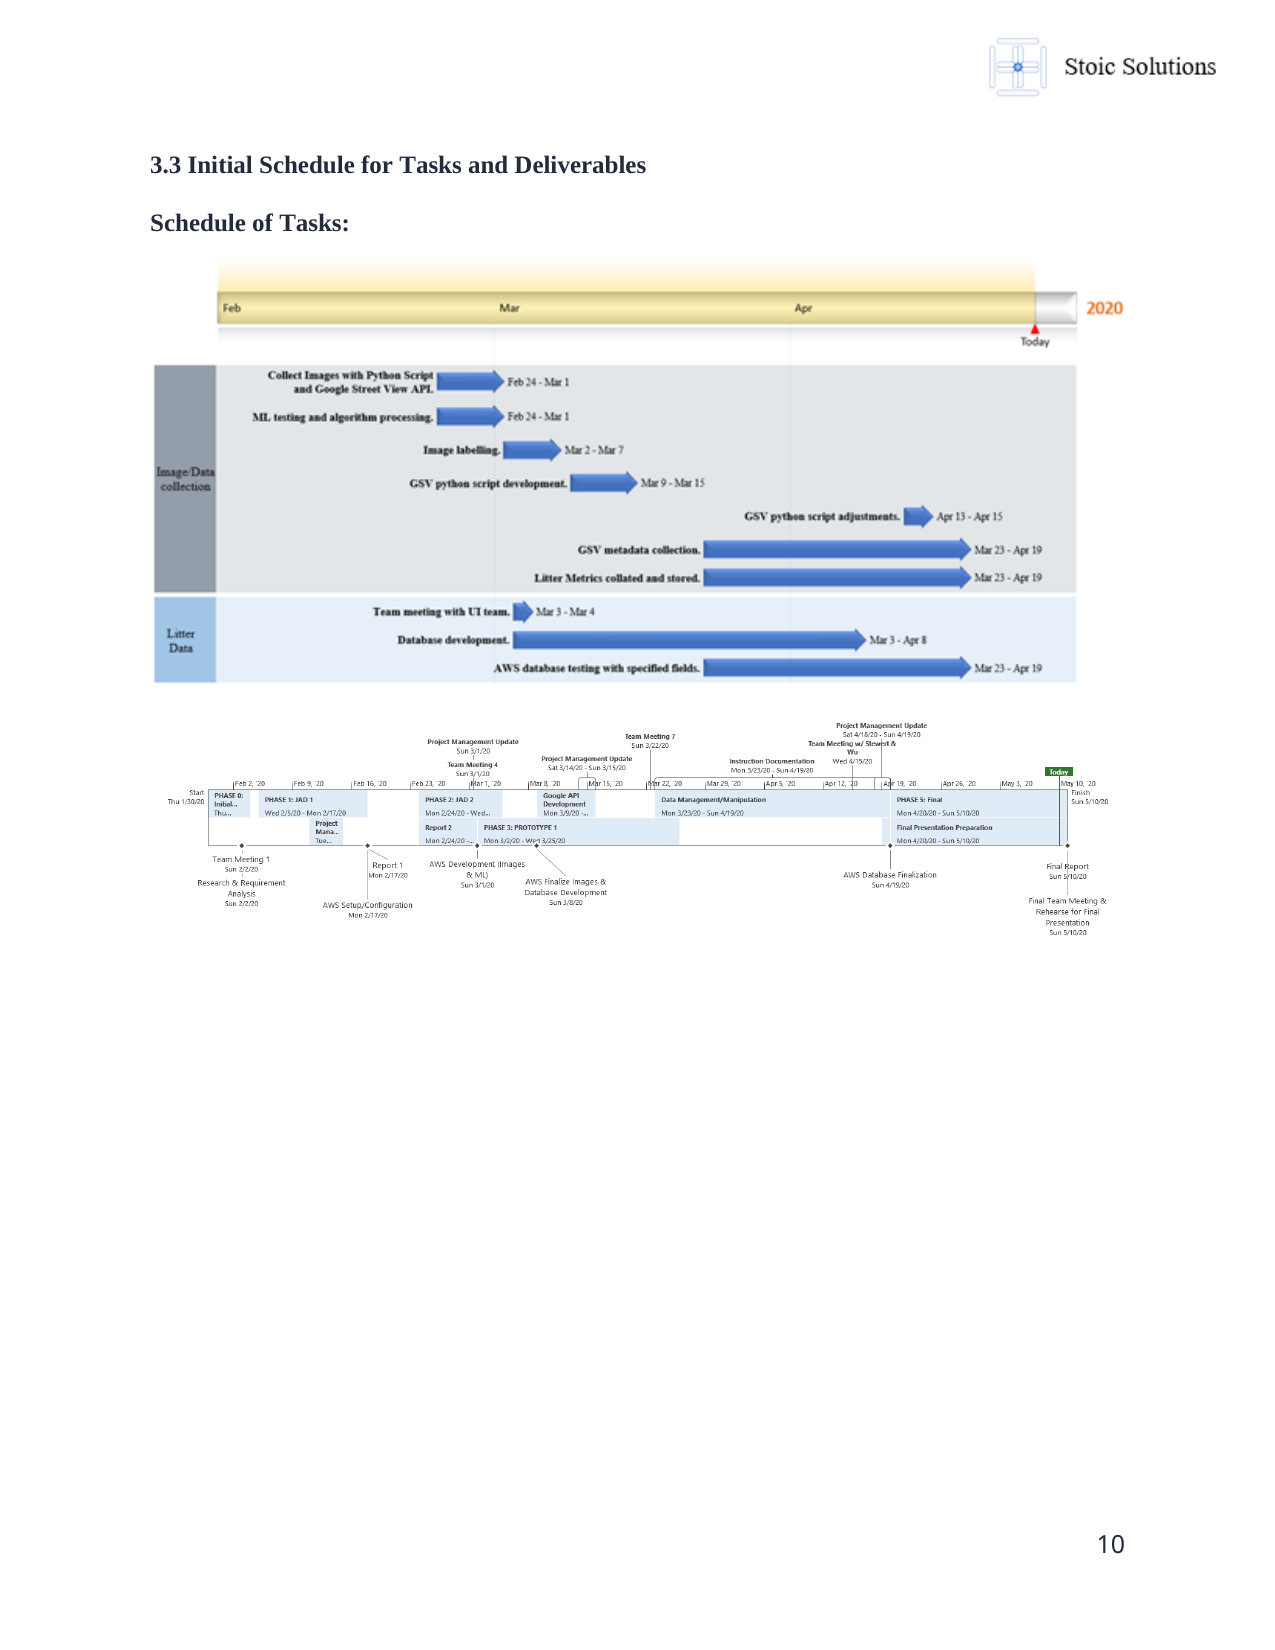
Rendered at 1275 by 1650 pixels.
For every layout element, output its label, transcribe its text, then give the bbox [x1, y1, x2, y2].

picture [150, 721, 1125, 942]
text Schedule of Tasks: [150, 208, 1125, 237]
picture [150, 251, 1125, 705]
picture [984, 34, 1220, 102]
subtitle 3.3 Initial Schedule for Tasks and Deliverables [150, 150, 1125, 179]
